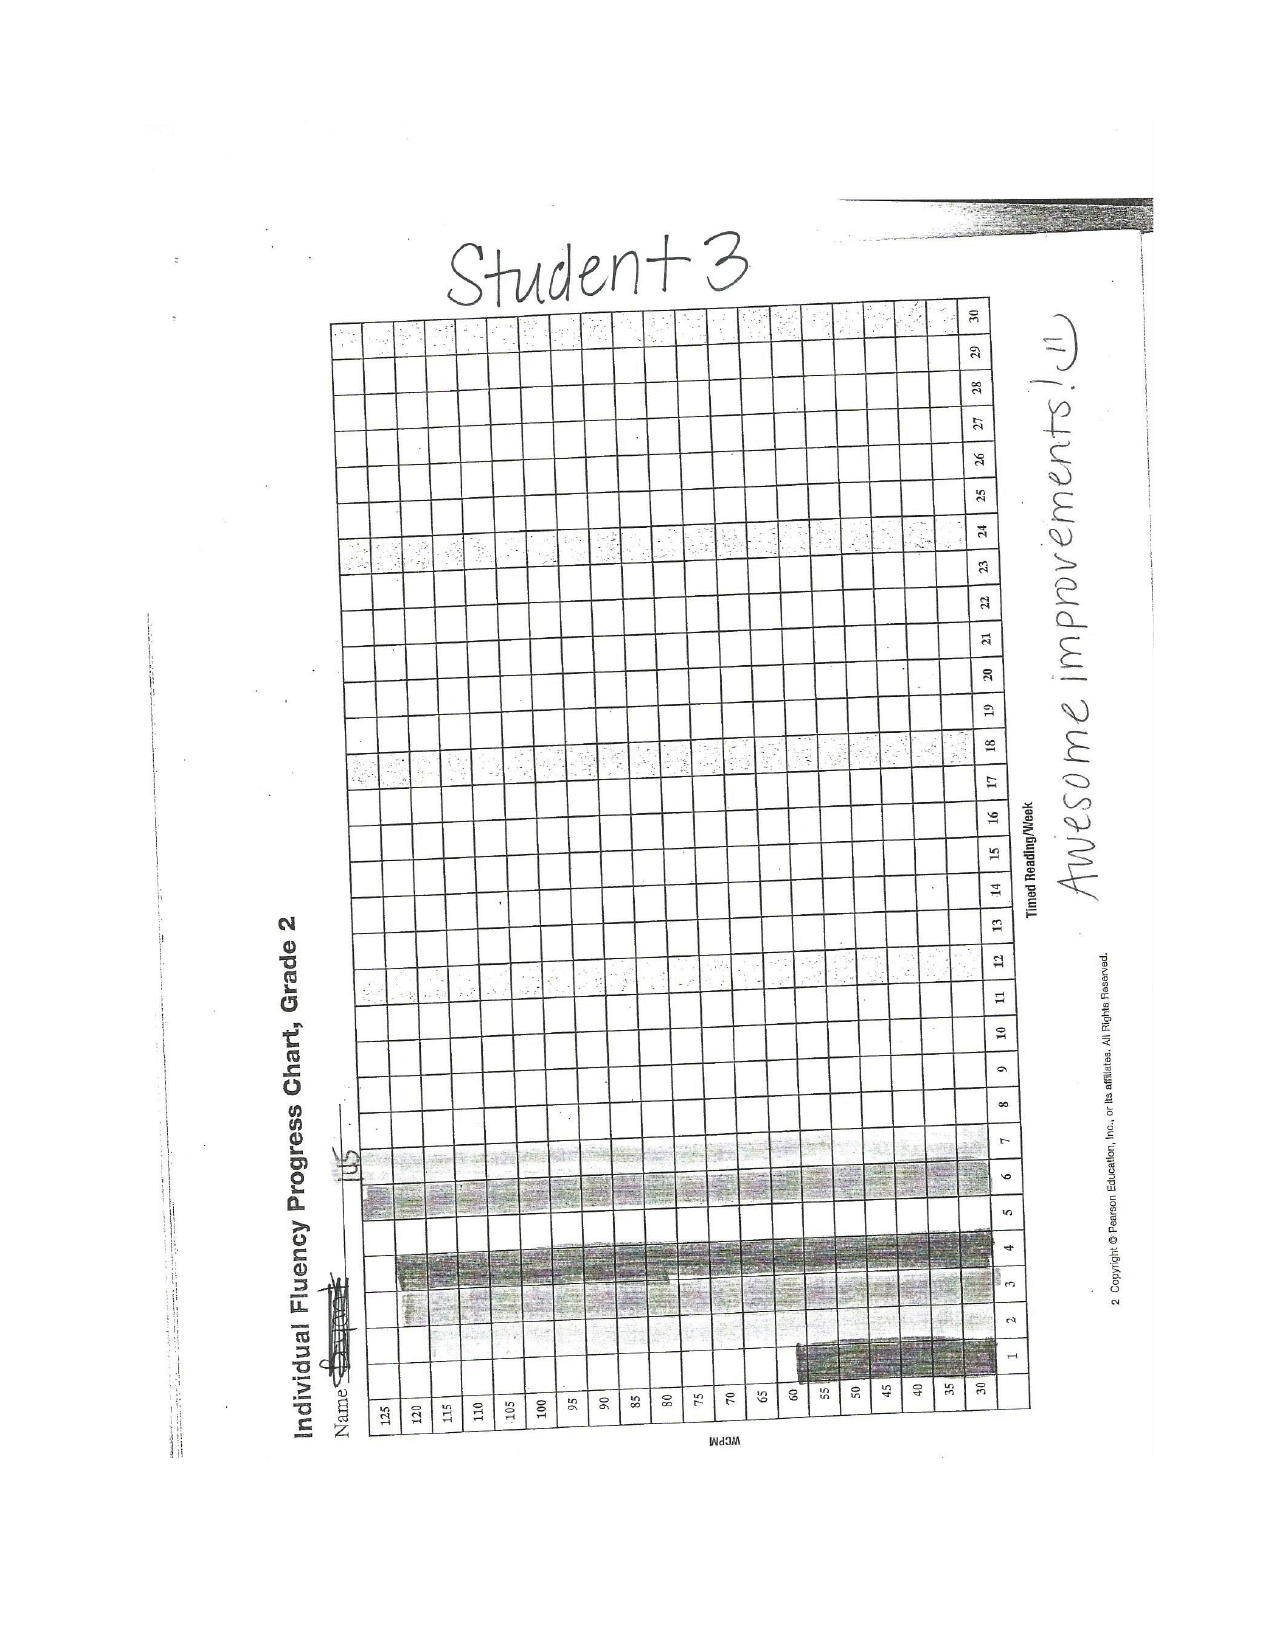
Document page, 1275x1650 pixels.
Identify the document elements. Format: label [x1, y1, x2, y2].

picture [120, 120, 1154, 1458]
